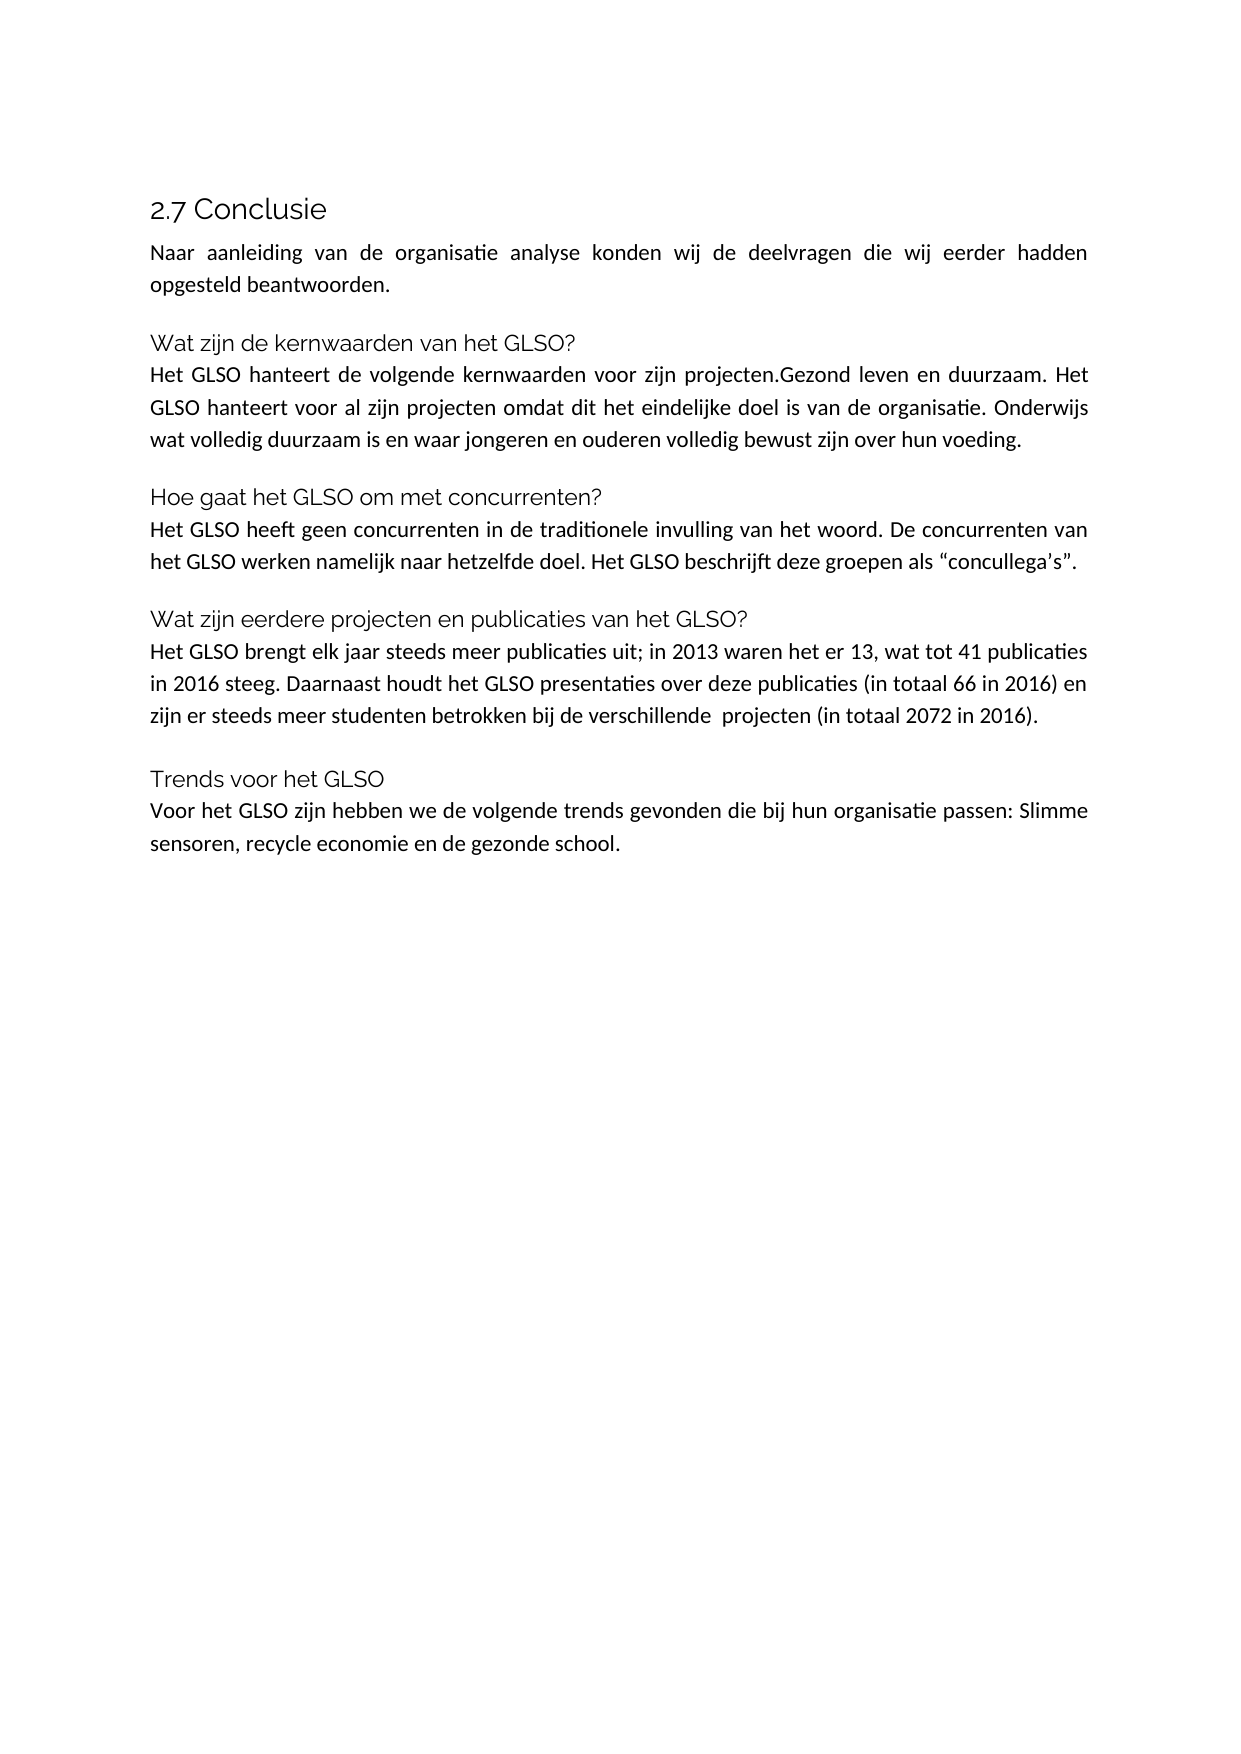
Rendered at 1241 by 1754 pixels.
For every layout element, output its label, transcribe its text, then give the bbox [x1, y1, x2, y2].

text Naar aanleiding van de organisatie analyse konden wij de deelvragen die wij eerder hadden opgesteld beantwoorden. [150, 238, 1090, 299]
text Het GLSO hanteert de volgende kernwaarden voor zijn projecten.Gezond leven en duurzaam. Het GLSO hanteert voor al zijn projecten omdat dit het eindelijke doel is van de organisatie. Onderwijs wat volledig duurzaam is en waar jongeren en ouderen volledig bewust zijn over hun voeding. [150, 361, 1090, 453]
text Wat zijn de kernwaarden van het GLSO? [150, 330, 1090, 357]
text Het GLSO brengt elk jaar steeds meer publicaties uit; in 2013 waren het er 13, wat tot 41 publicaties in 2016 steeg. Daarnaast houdt het GLSO presentaties over deze publicaties (in totaal 66 in 2016) en zijn er steeds meer studenten betrokken bij de verschillende projecten (in totaal 2072 in 2016). [150, 637, 1090, 729]
text Voor het GLSO zijn hebben we de volgende trends gevonden die bij hun organisatie passen: Slimme sensoren, recycle economie en de gezonde school. [150, 796, 1090, 857]
text Het GLSO heeft geen concurrenten in de traditionele invulling van het woord. De concurrenten van het GLSO werken namelijk naar hetzelfde doel. Het GLSO beschrijft deze groepen als “concullega’s”. [150, 515, 1090, 575]
subtitle 2.7 Conclusie [150, 192, 1090, 226]
text Hoe gaat het GLSO om met concurrenten? [150, 484, 1090, 511]
text Wat zijn eerdere projecten en publicaties van het GLSO? [150, 606, 1090, 633]
text Trends voor het GLSO [150, 766, 1090, 792]
